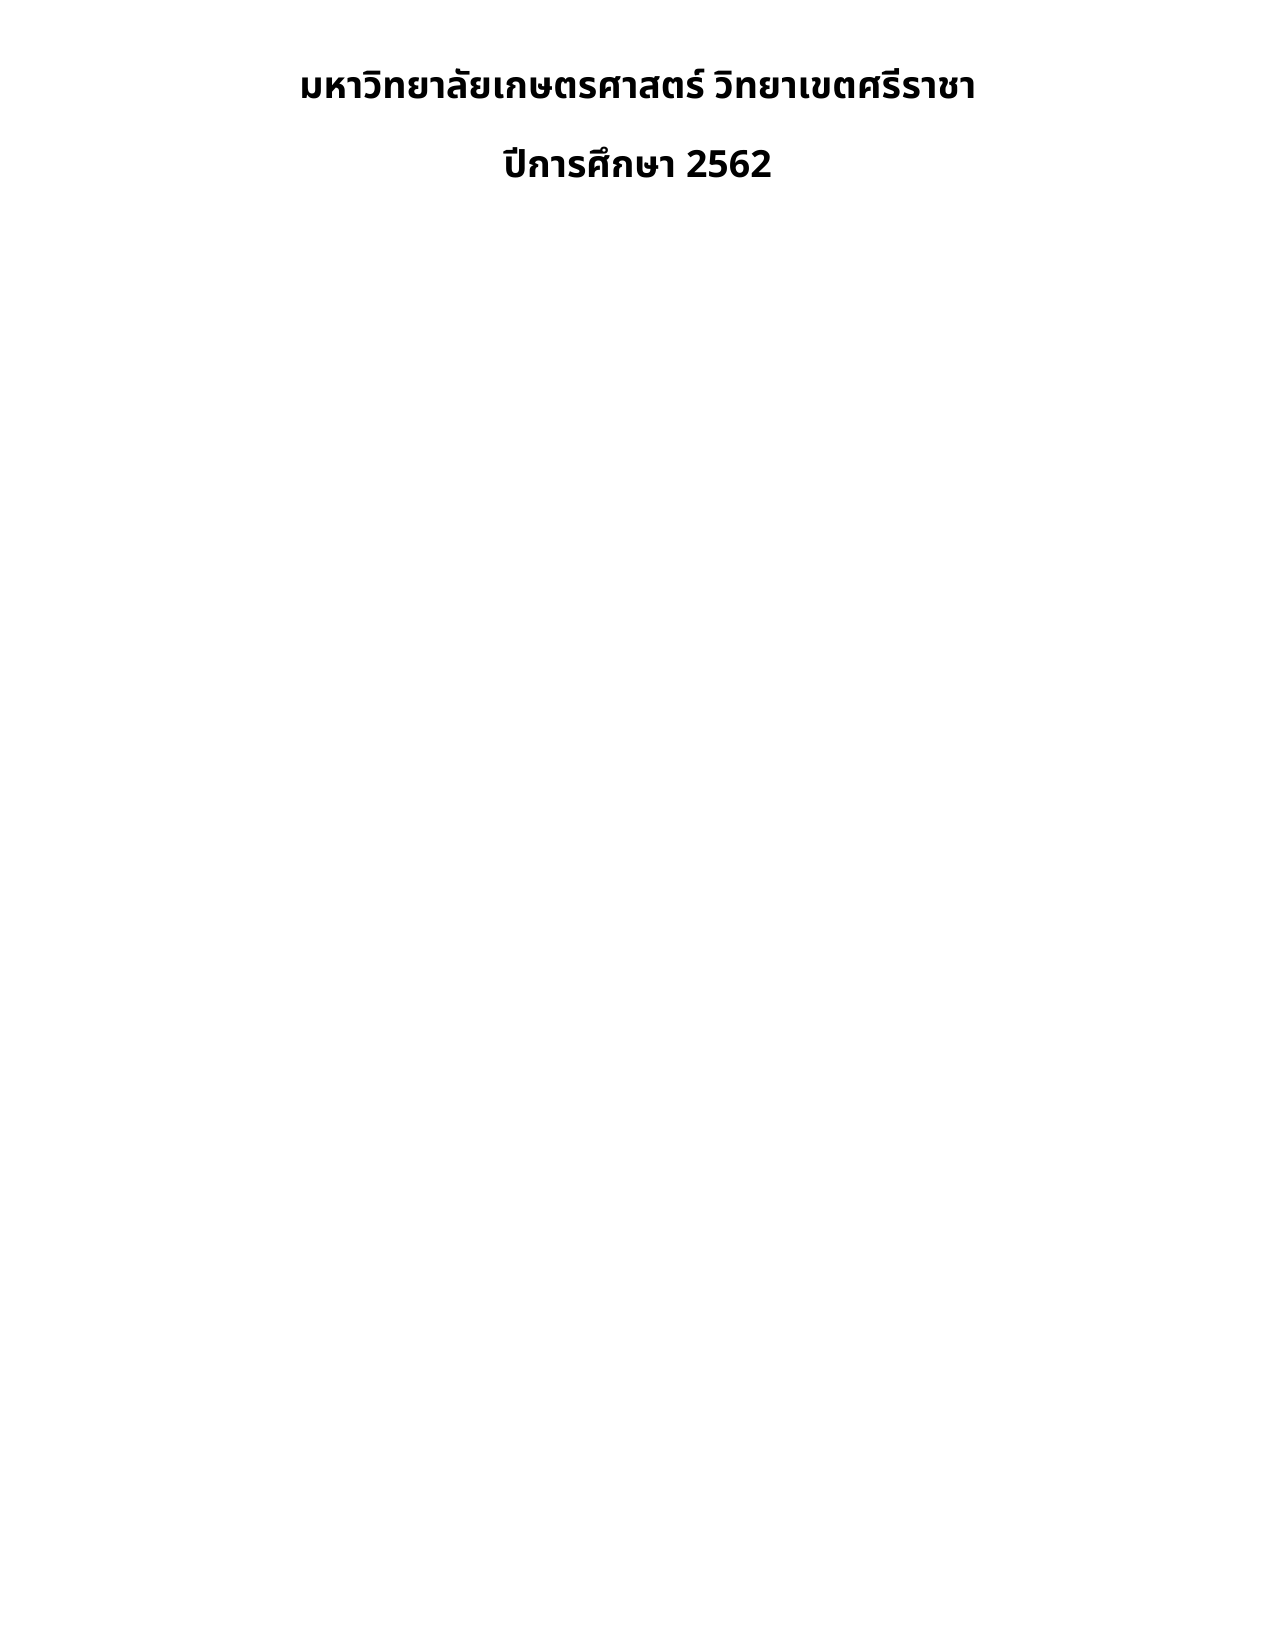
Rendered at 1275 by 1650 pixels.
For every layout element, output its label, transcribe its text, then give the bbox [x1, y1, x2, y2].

text มหาวิทยาลัยเกษตรศาสตร์ วิทยาเขตศรีราชา [150, 59, 1125, 116]
text ปีการศึกษา [150, 137, 1125, 194]
